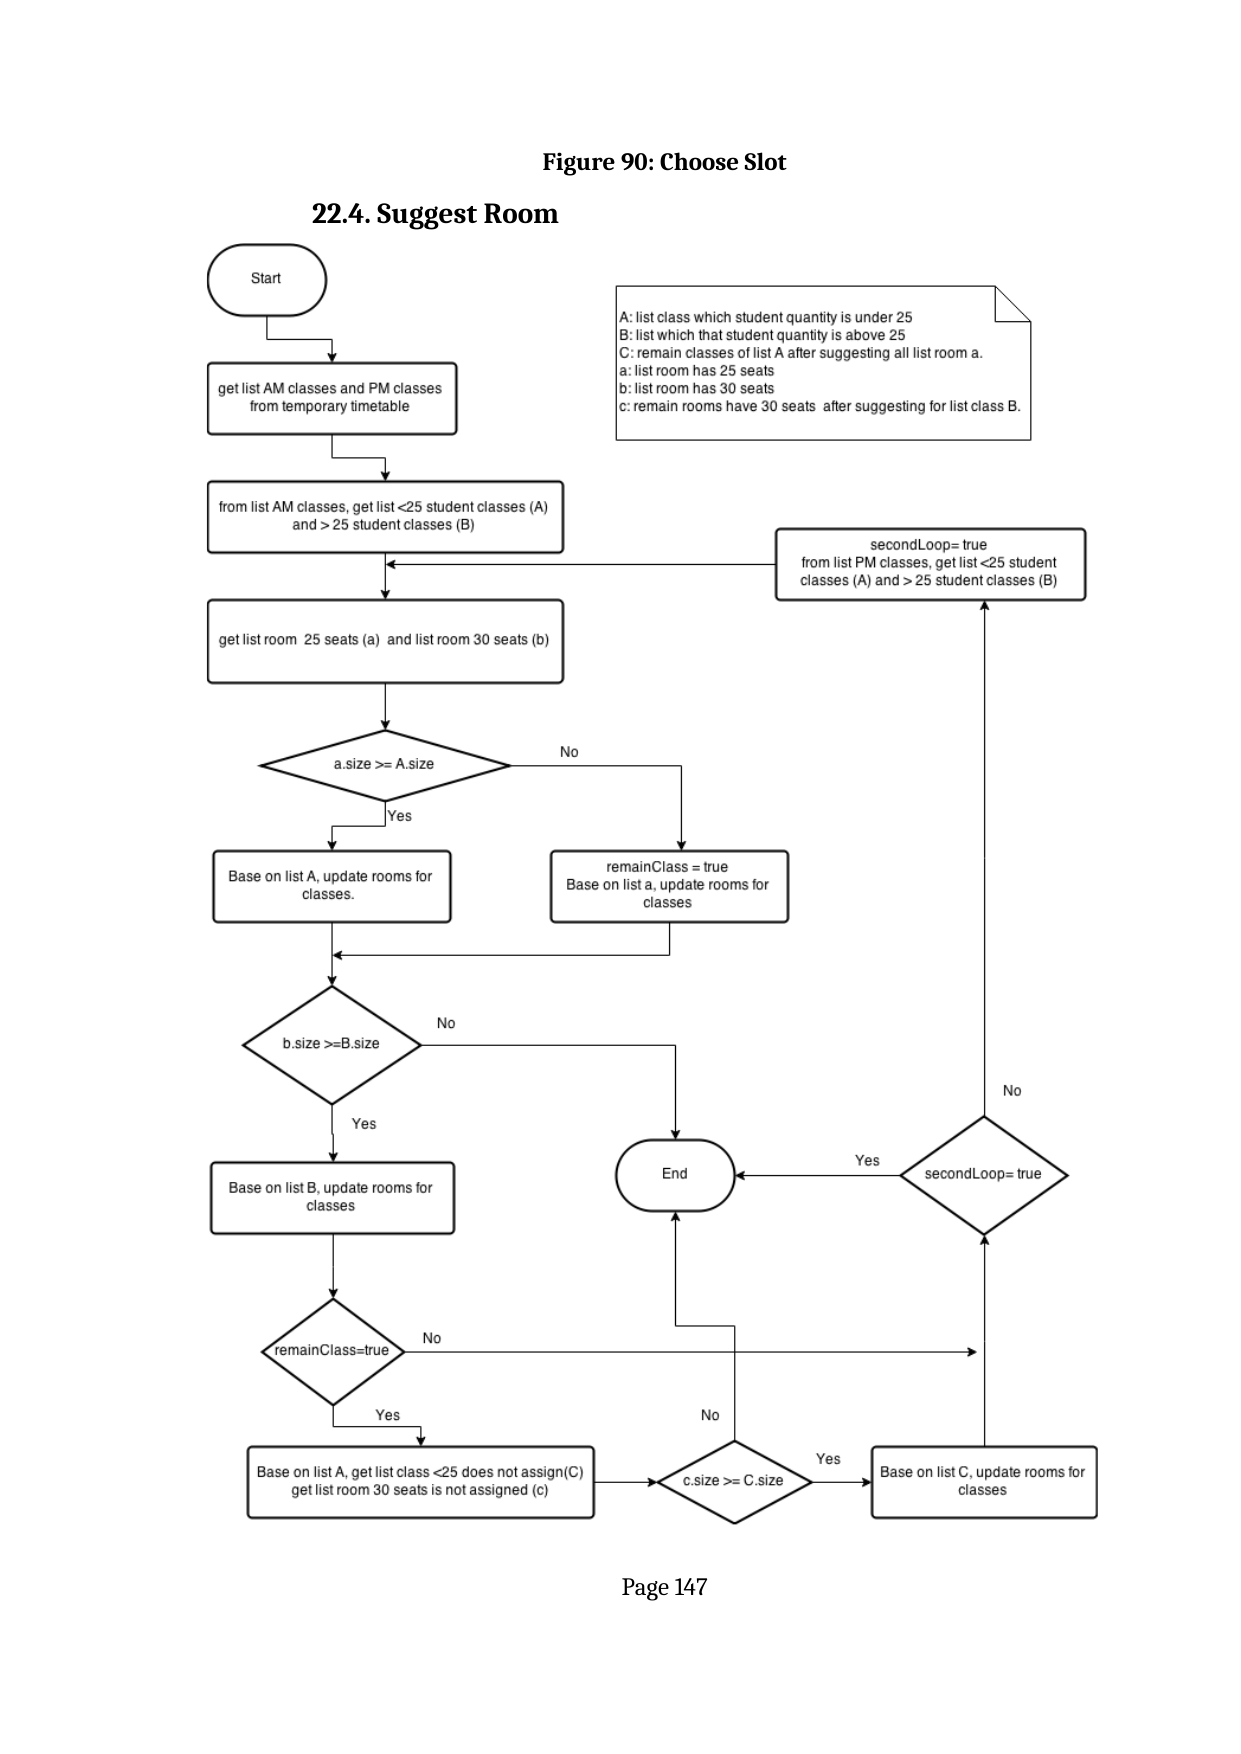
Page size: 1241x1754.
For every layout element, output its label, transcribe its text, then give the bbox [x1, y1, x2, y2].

subtitle 22.4. Suggest Room [312, 197, 1122, 231]
picture [206, 243, 1099, 1528]
